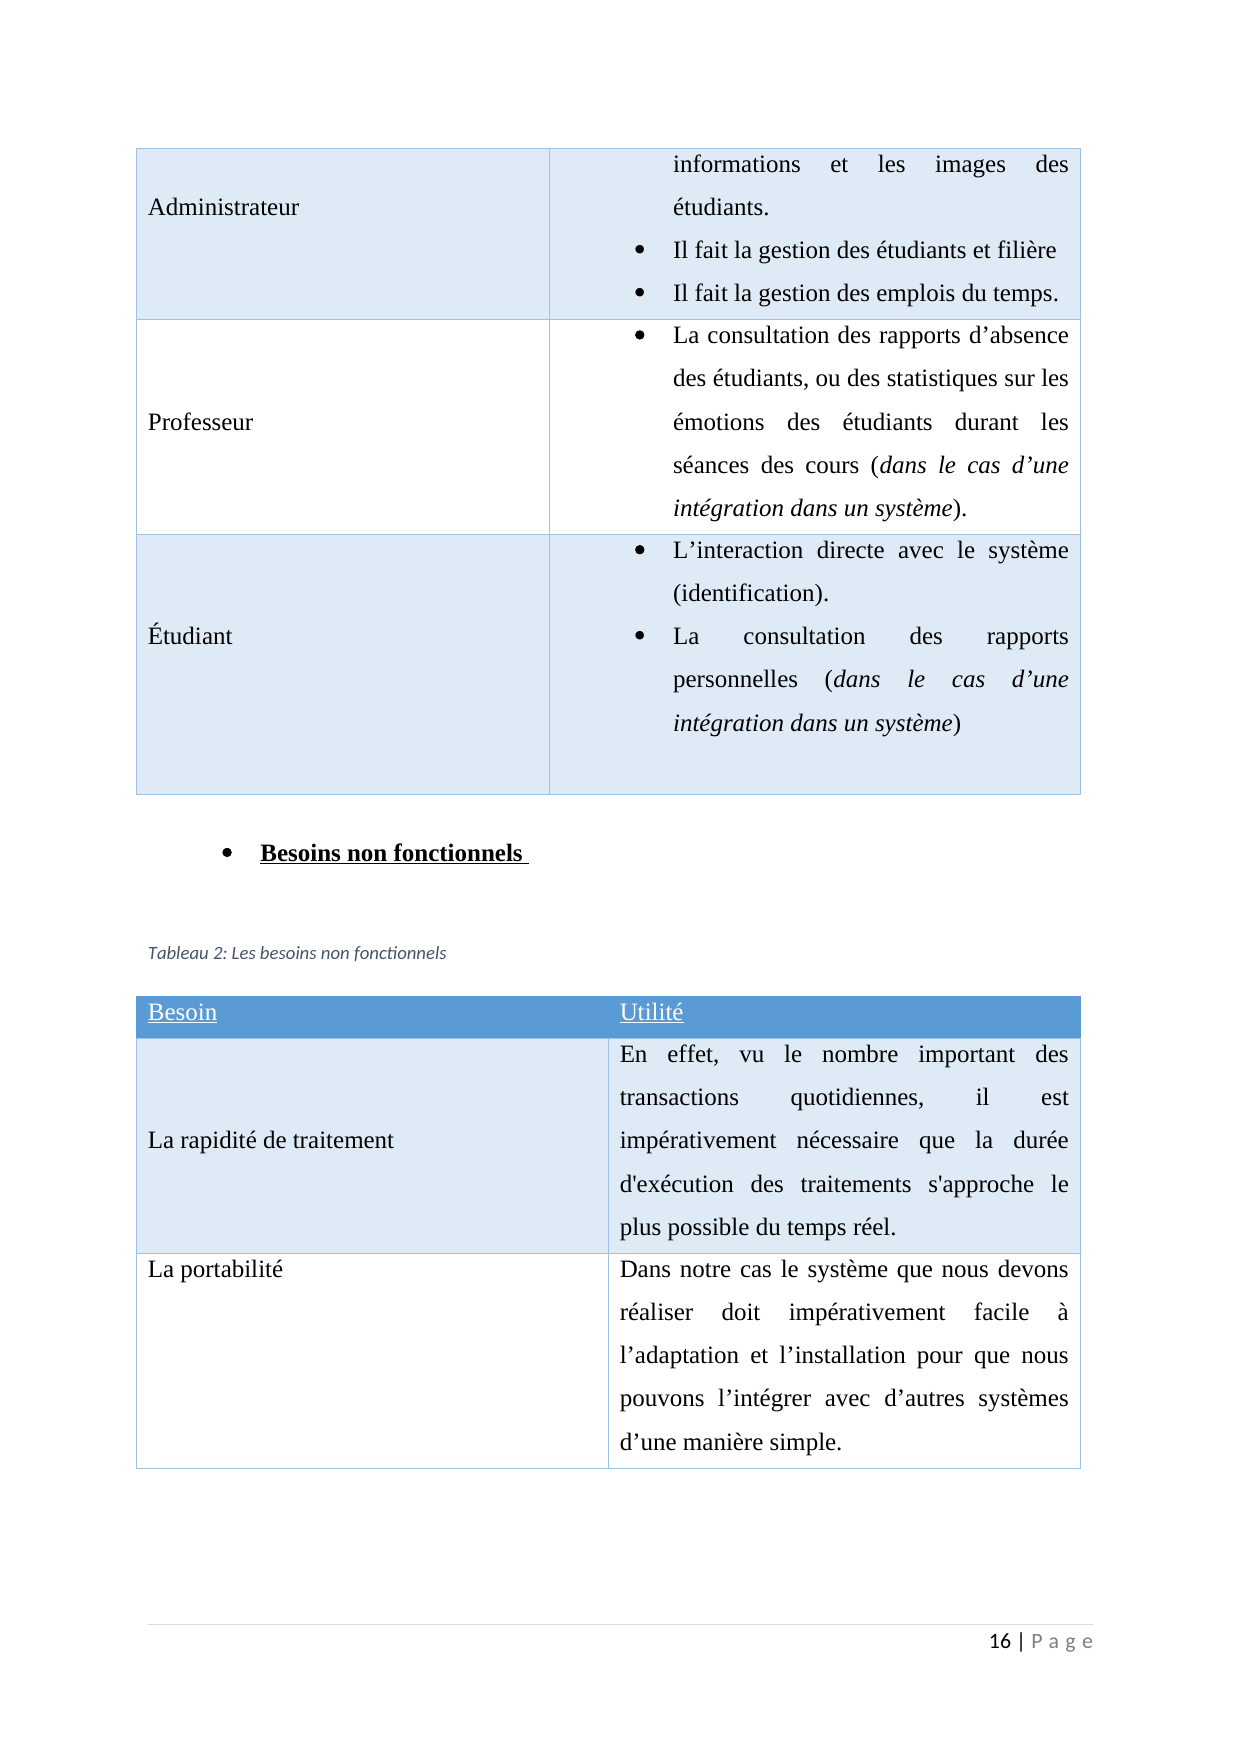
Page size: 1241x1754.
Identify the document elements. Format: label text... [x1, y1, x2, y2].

table_cell Administrateur [137, 149, 549, 319]
table_cell Étudiant [137, 535, 549, 794]
table_cell Dans notre cas le système que nous devons réaliser doit impérativement facile à l’adaptation et l’installation pour que nous pouvons l’intégrer avec d’autres systèmes d’une manière simple. [609, 1254, 1080, 1468]
table_header Utilité [609, 997, 1080, 1038]
table_cell En effet, vu le nombre important des transactions quotidiennes, il est impérativement nécessaire que la durée d'exécution des traitements s'approche le plus possible du temps réel. [609, 1039, 1080, 1253]
list Besoins non fonctionnels [223, 838, 1093, 867]
table_cell Professeur [137, 320, 549, 534]
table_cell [550, 149, 1080, 319]
table_header Besoin [137, 997, 608, 1038]
table_cell La rapidité de traitement [137, 1039, 608, 1253]
table_cell L’interaction directe avec le système (identification). La consultation des rapports personnelles (dans le cas d’une intégration dans un système) [550, 535, 1080, 794]
table_cell La portabilité [137, 1254, 608, 1468]
table_cell La consultation des rapports d’absence des étudiants, ou des statistiques sur les émotions des étudiants durant les séances des cours (dans le cas d’une intégration dans un système). [550, 320, 1080, 534]
